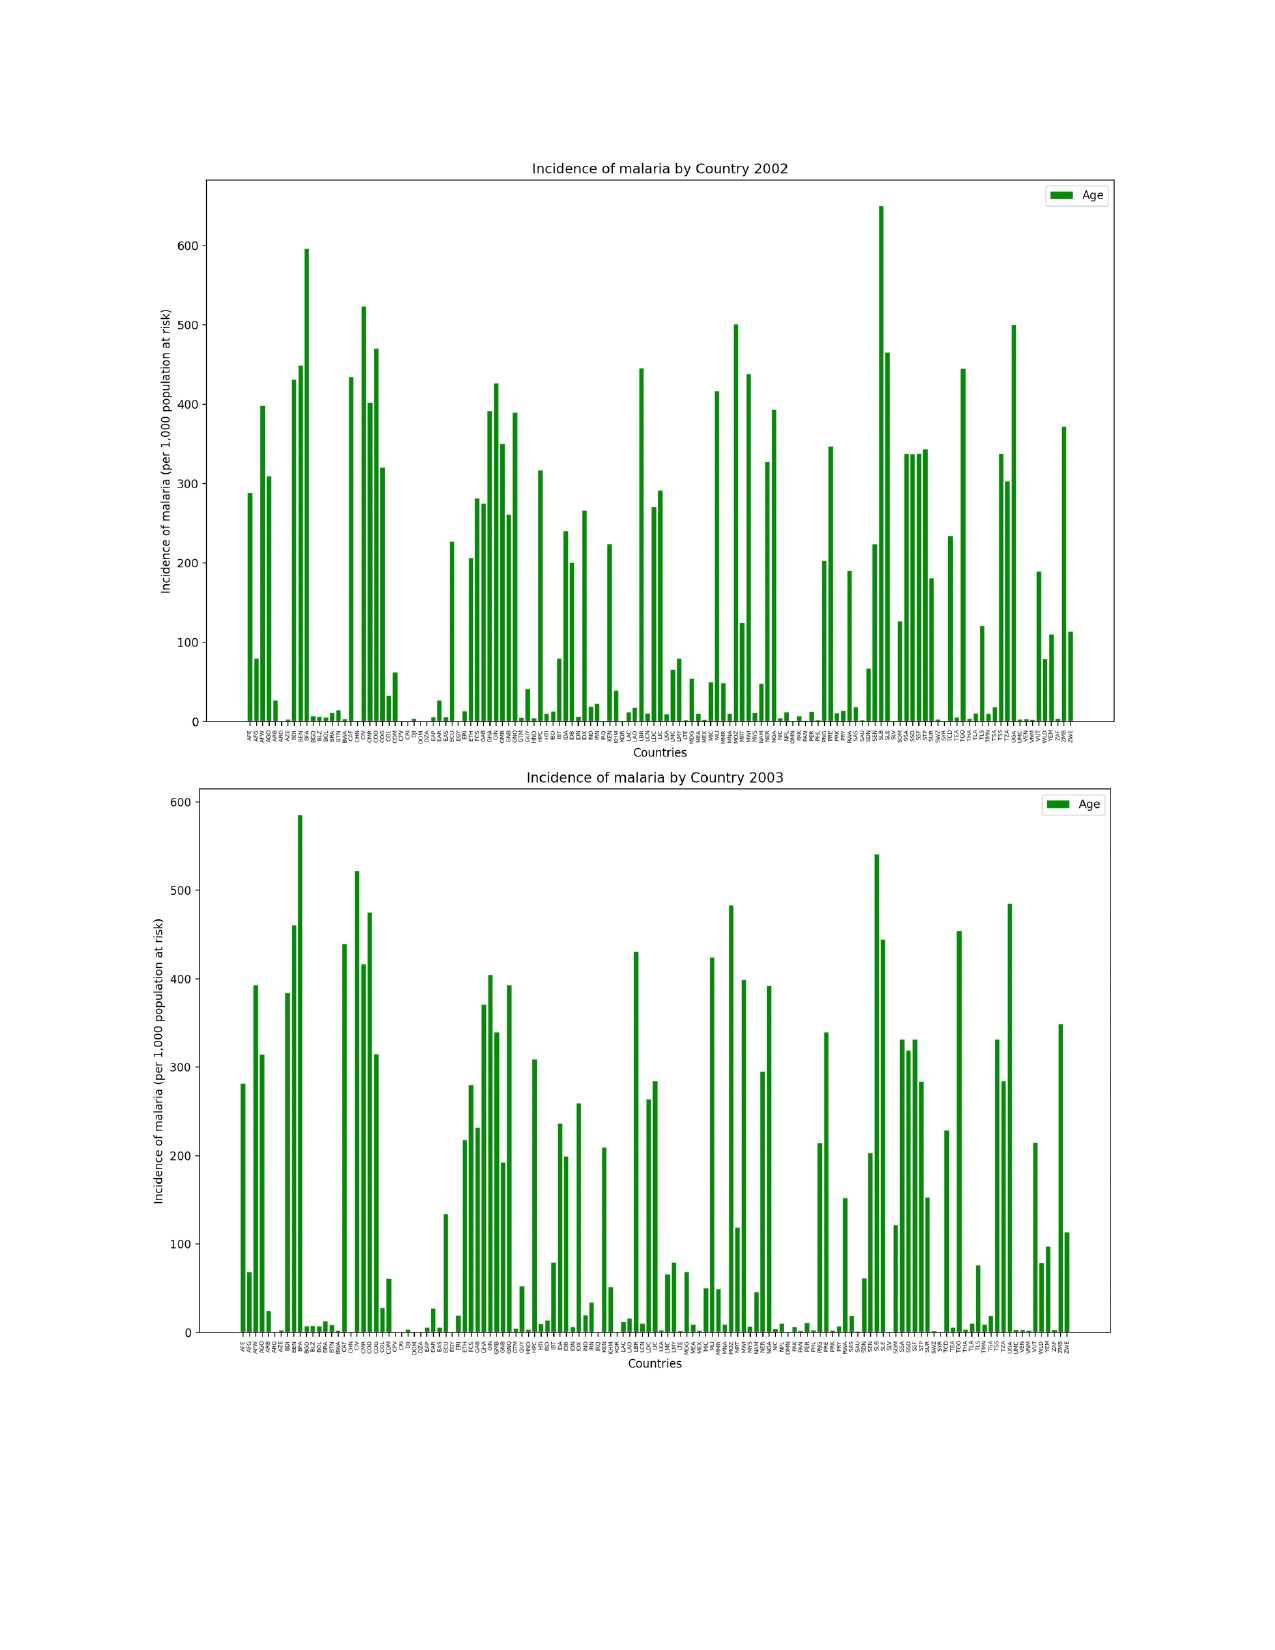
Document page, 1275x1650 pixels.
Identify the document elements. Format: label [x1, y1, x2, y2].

picture [150, 150, 1125, 1378]
